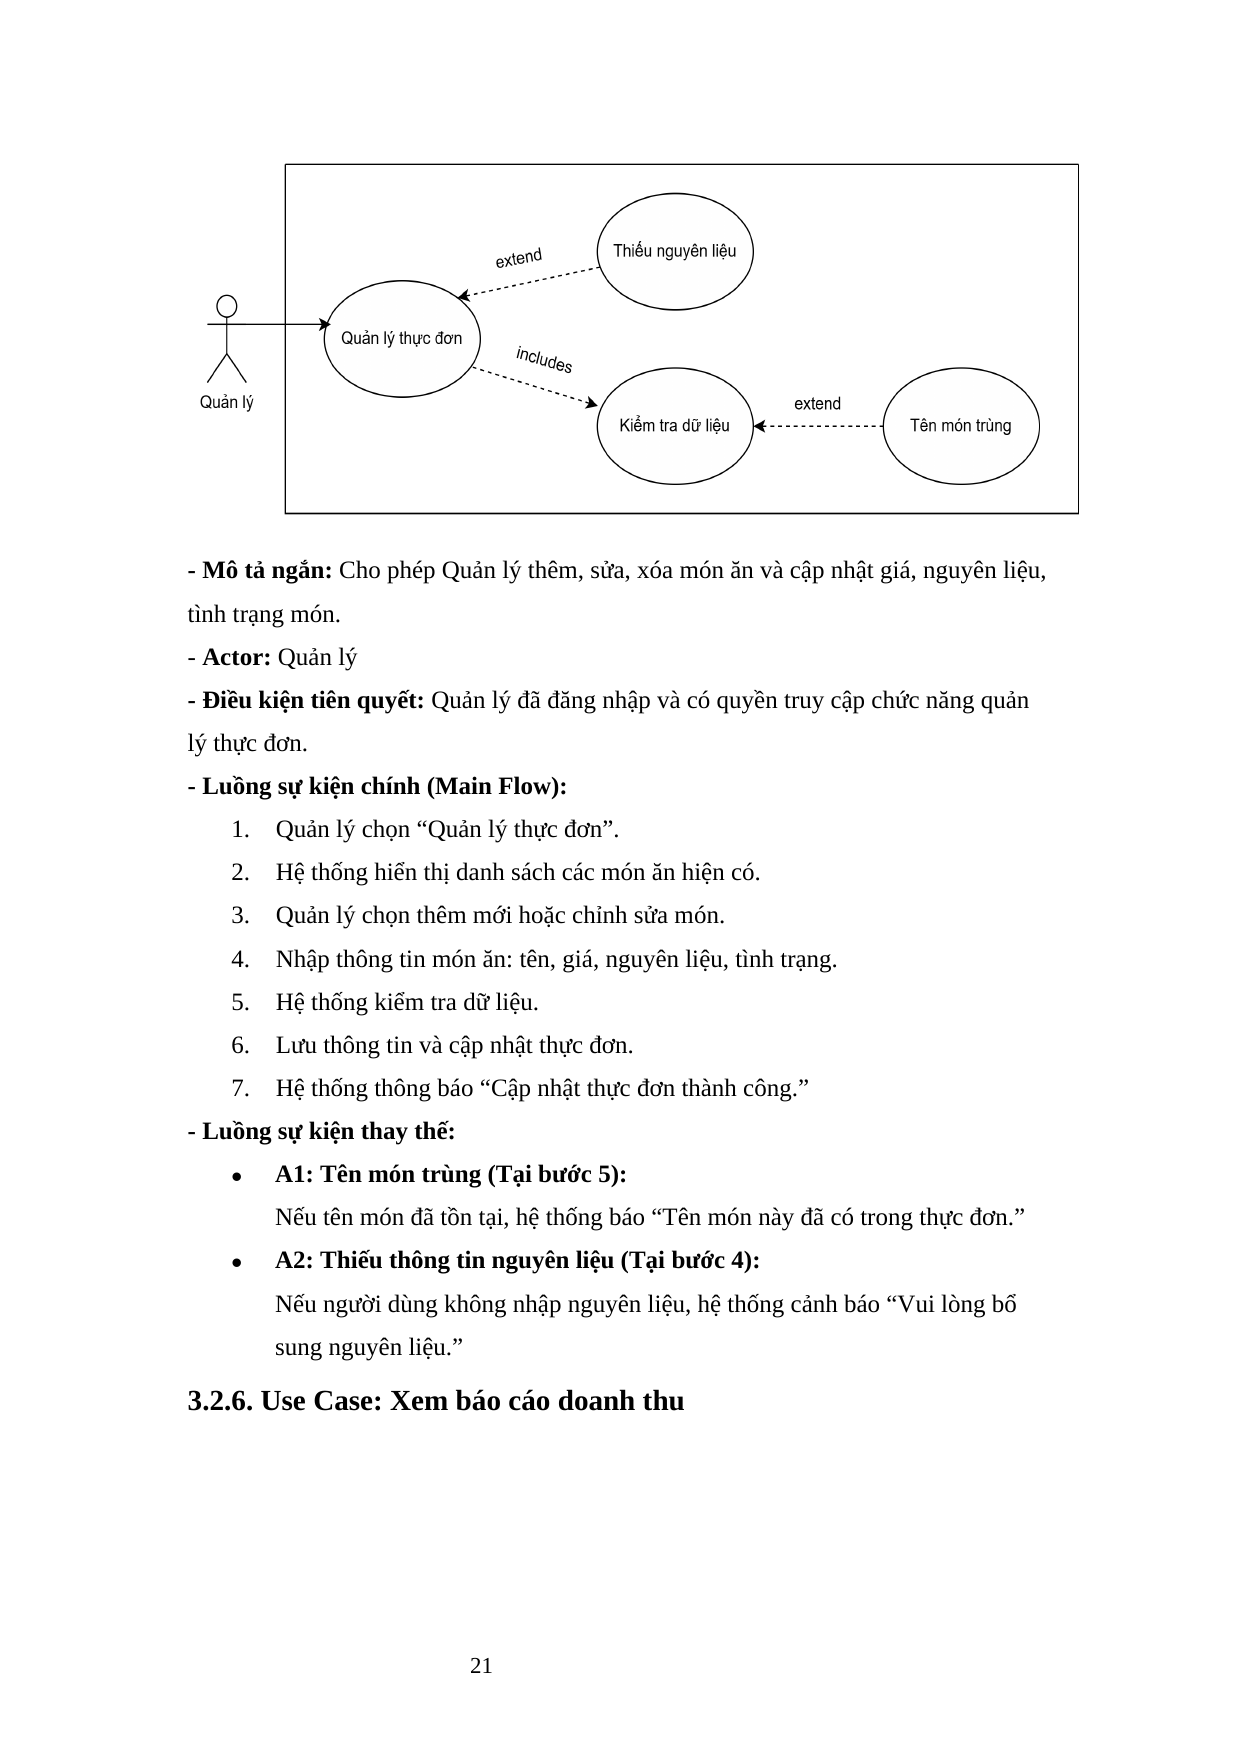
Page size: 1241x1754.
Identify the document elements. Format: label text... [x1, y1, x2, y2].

text - Điều kiện tiên quyết: Quản lý đã đăng nhập và có quyền truy cập chức năng quản lý thực đơn. [187, 685, 1053, 757]
picture [187, 150, 1092, 530]
list A2: Thiếu thông tin nguyên liệu (Tại bước 4): Nếu người dùng không nhập nguyên liệu, hệ thống cảnh báo “Vui lòng bổ sung nguyên liệu.” [231, 1246, 1053, 1361]
list Hệ thống kiểm tra dữ liệu. [231, 987, 1053, 1016]
text - Mô tả ngắn: Cho phép Quản lý thêm, sửa, xóa món ăn và cập nhật giá, nguyên liệu, tình trạng món. [187, 556, 1053, 627]
list Hệ thống thông báo “Cập nhật thực đơn thành công.” [231, 1073, 1053, 1102]
text - Luồng sự kiện chính (Main Flow): [187, 771, 1053, 800]
list Quản lý chọn “Quản lý thực đơn”. [231, 814, 1053, 843]
list Lưu thông tin và cập nhật thực đơn. [231, 1030, 1053, 1059]
text - Luồng sự kiện thay thế: [187, 1116, 1053, 1145]
list Hệ thống hiển thị danh sách các món ăn hiện có. [231, 857, 1053, 886]
list Nhập thông tin món ăn: tên, giá, nguyên liệu, tình trạng. [231, 944, 1053, 972]
list A1: Tên món trùng (Tại bước 5): Nếu tên món đã tồn tại, hệ thống báo “Tên món này đã có trong thực đơn.” [231, 1159, 1053, 1231]
list Quản lý chọn thêm mới hoặc chỉnh sửa món. [231, 901, 1053, 929]
subtitle 3.2.6. Use Case: Xem báo cáo doanh thu [187, 1383, 1053, 1417]
text - Actor: Quản lý [187, 642, 1053, 671]
